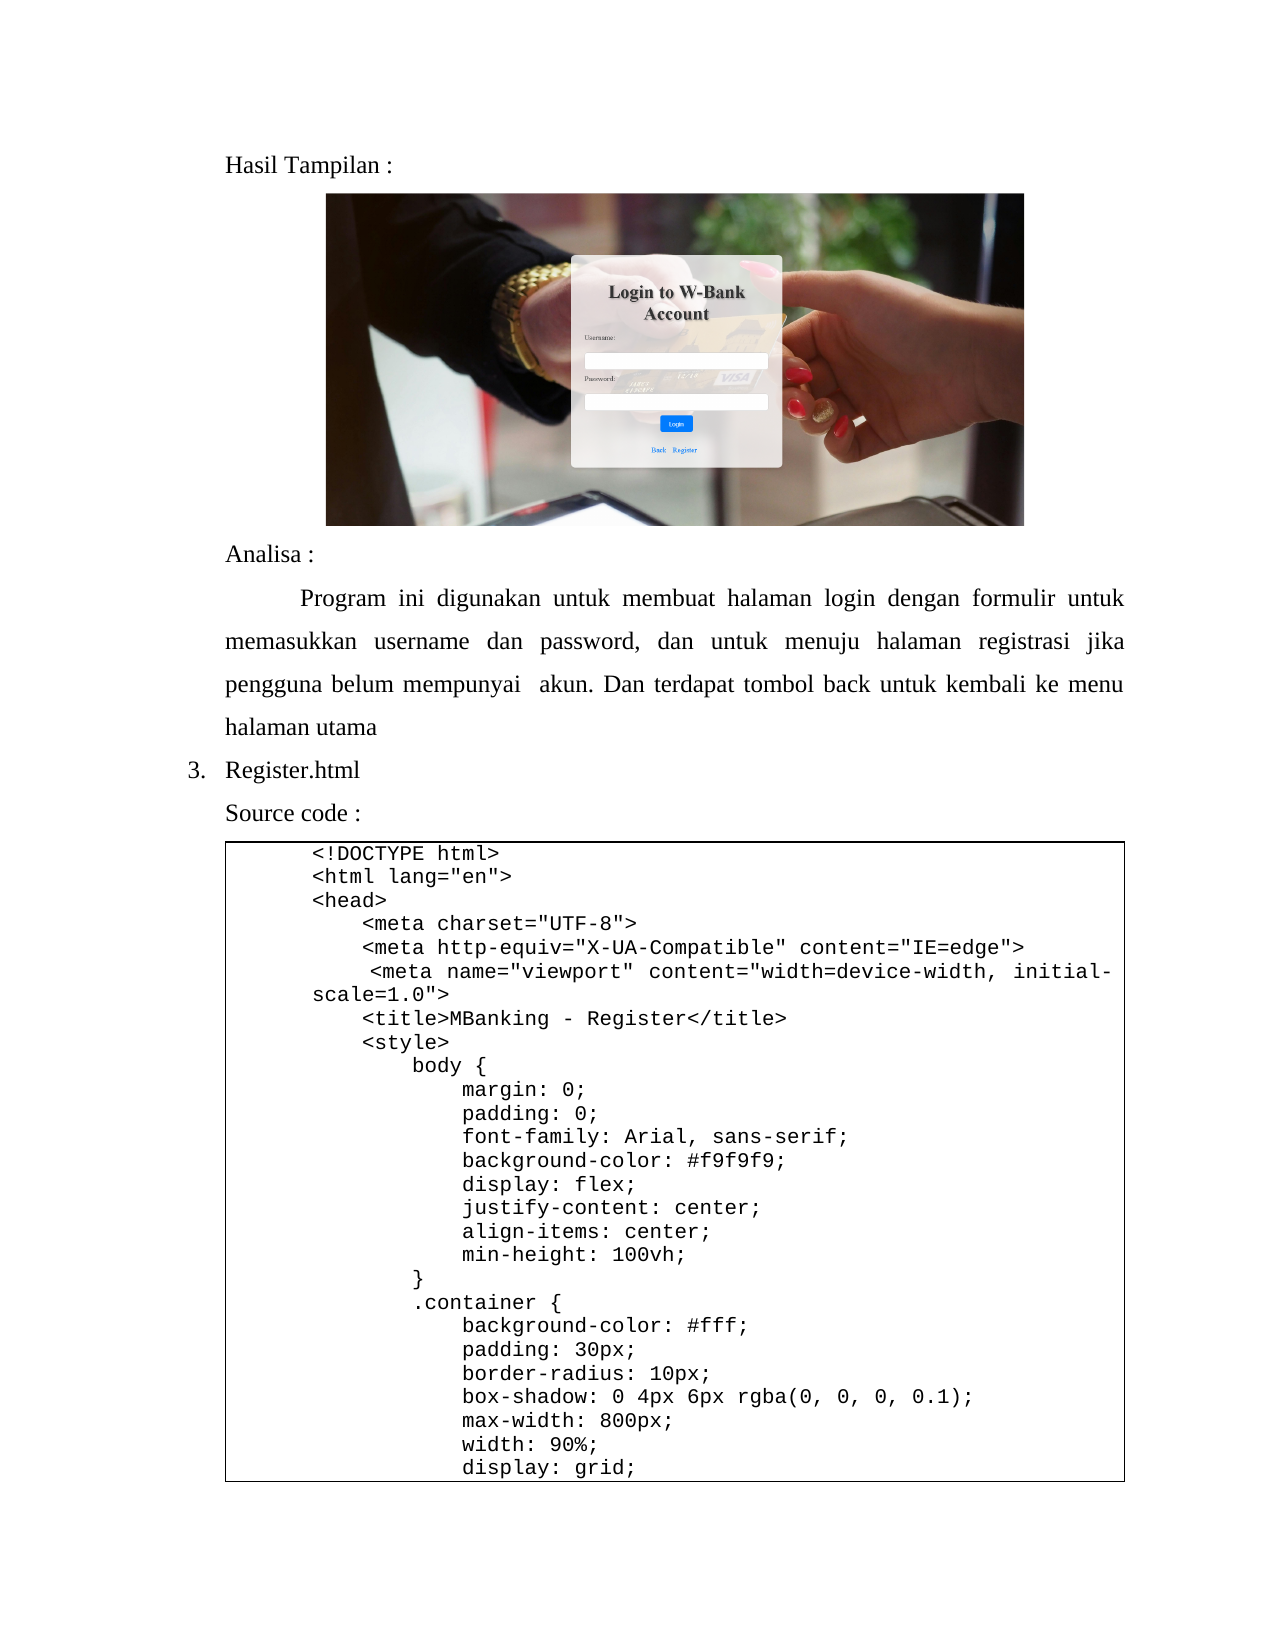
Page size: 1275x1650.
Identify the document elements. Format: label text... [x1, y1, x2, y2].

list Source code : [225, 798, 1125, 827]
list Register.html [187, 755, 1125, 784]
list Program ini digunakan untuk membuat halaman login dengan formulir untuk memasukkan username dan password, dan untuk menuju halaman registrasi jika pengguna belum mempunyai akun. Dan terdapat tombol back untuk kembali ke menu halaman utama [225, 583, 1125, 741]
list Hasil Tampilan : [225, 150, 1125, 179]
picture [325, 193, 1025, 526]
list Analisa : [225, 539, 1125, 568]
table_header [226, 843, 1124, 1481]
